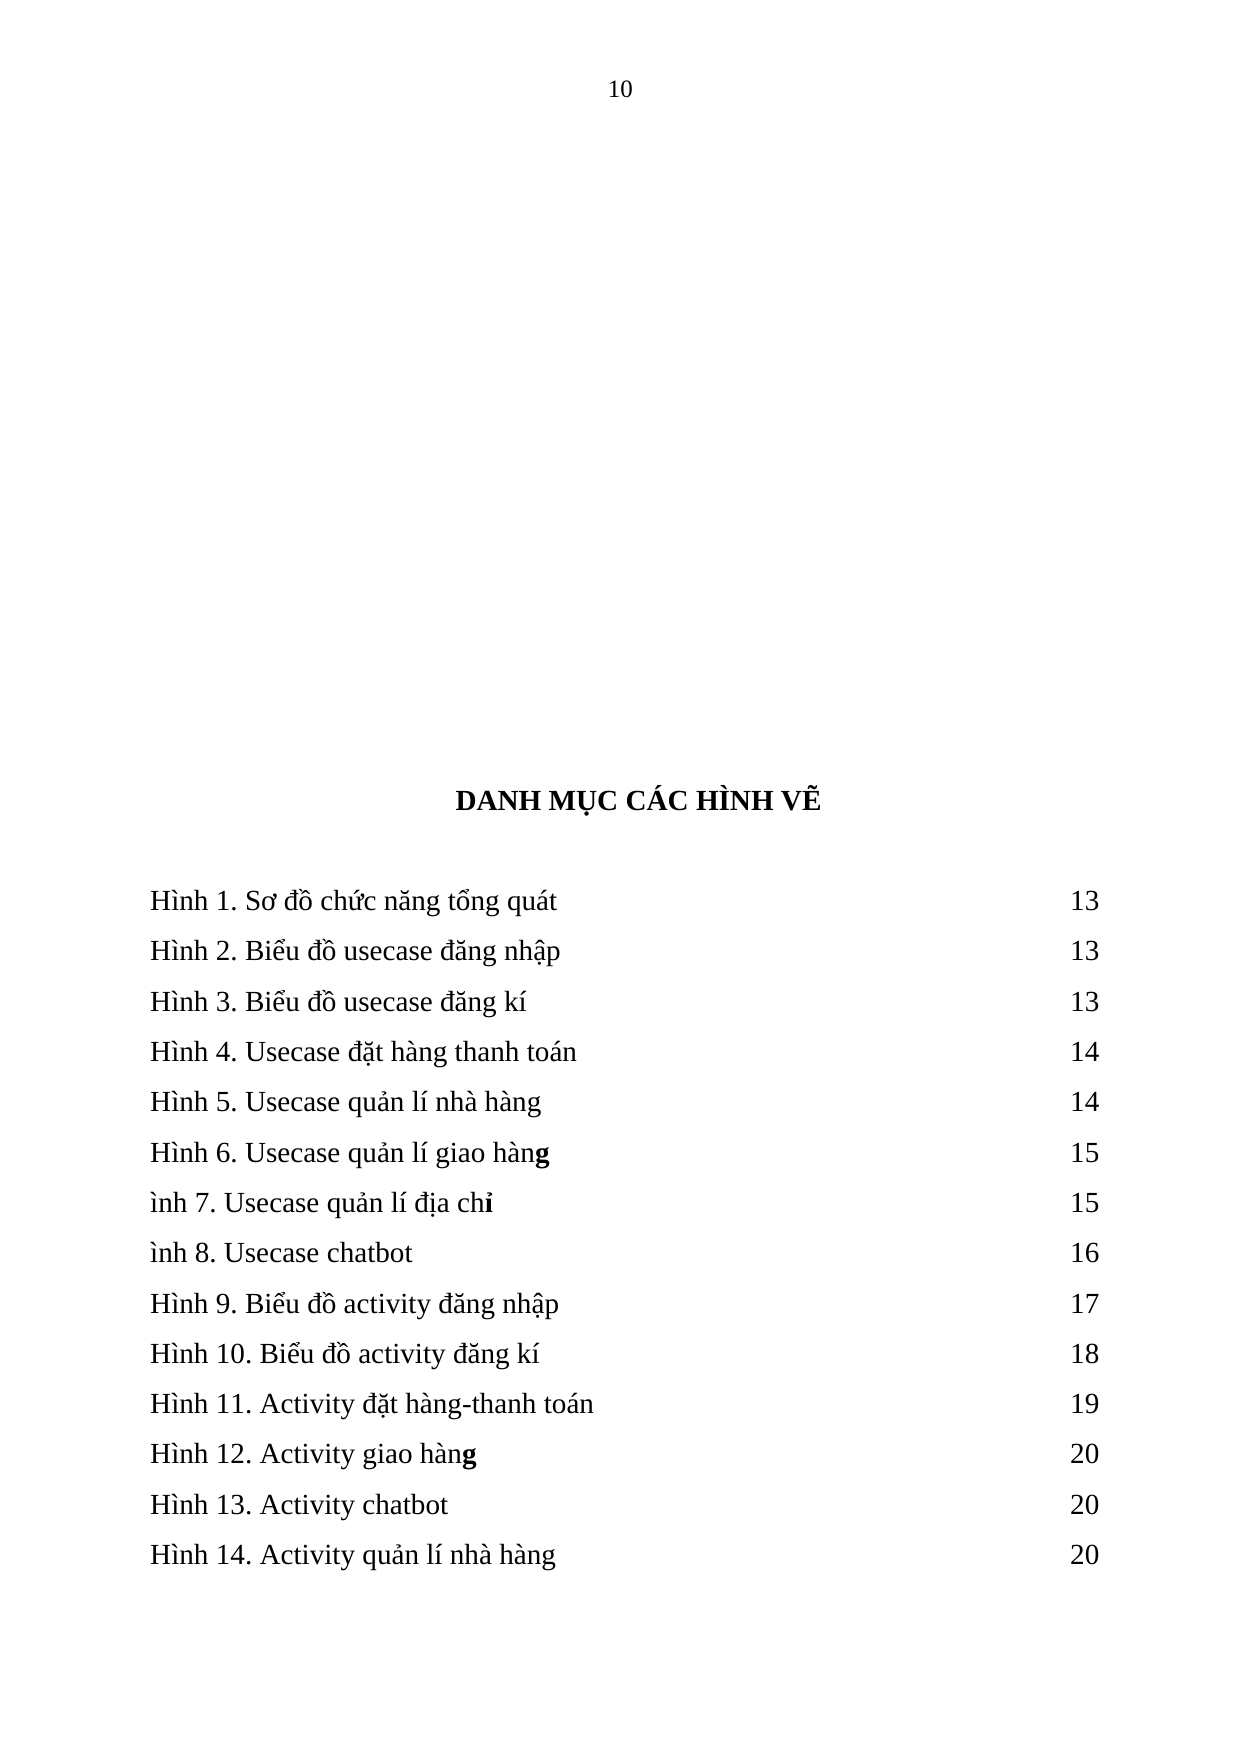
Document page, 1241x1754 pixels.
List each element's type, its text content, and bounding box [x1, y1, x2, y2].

text DANH MỤC CÁC HÌNH VẼ [150, 783, 1090, 816]
